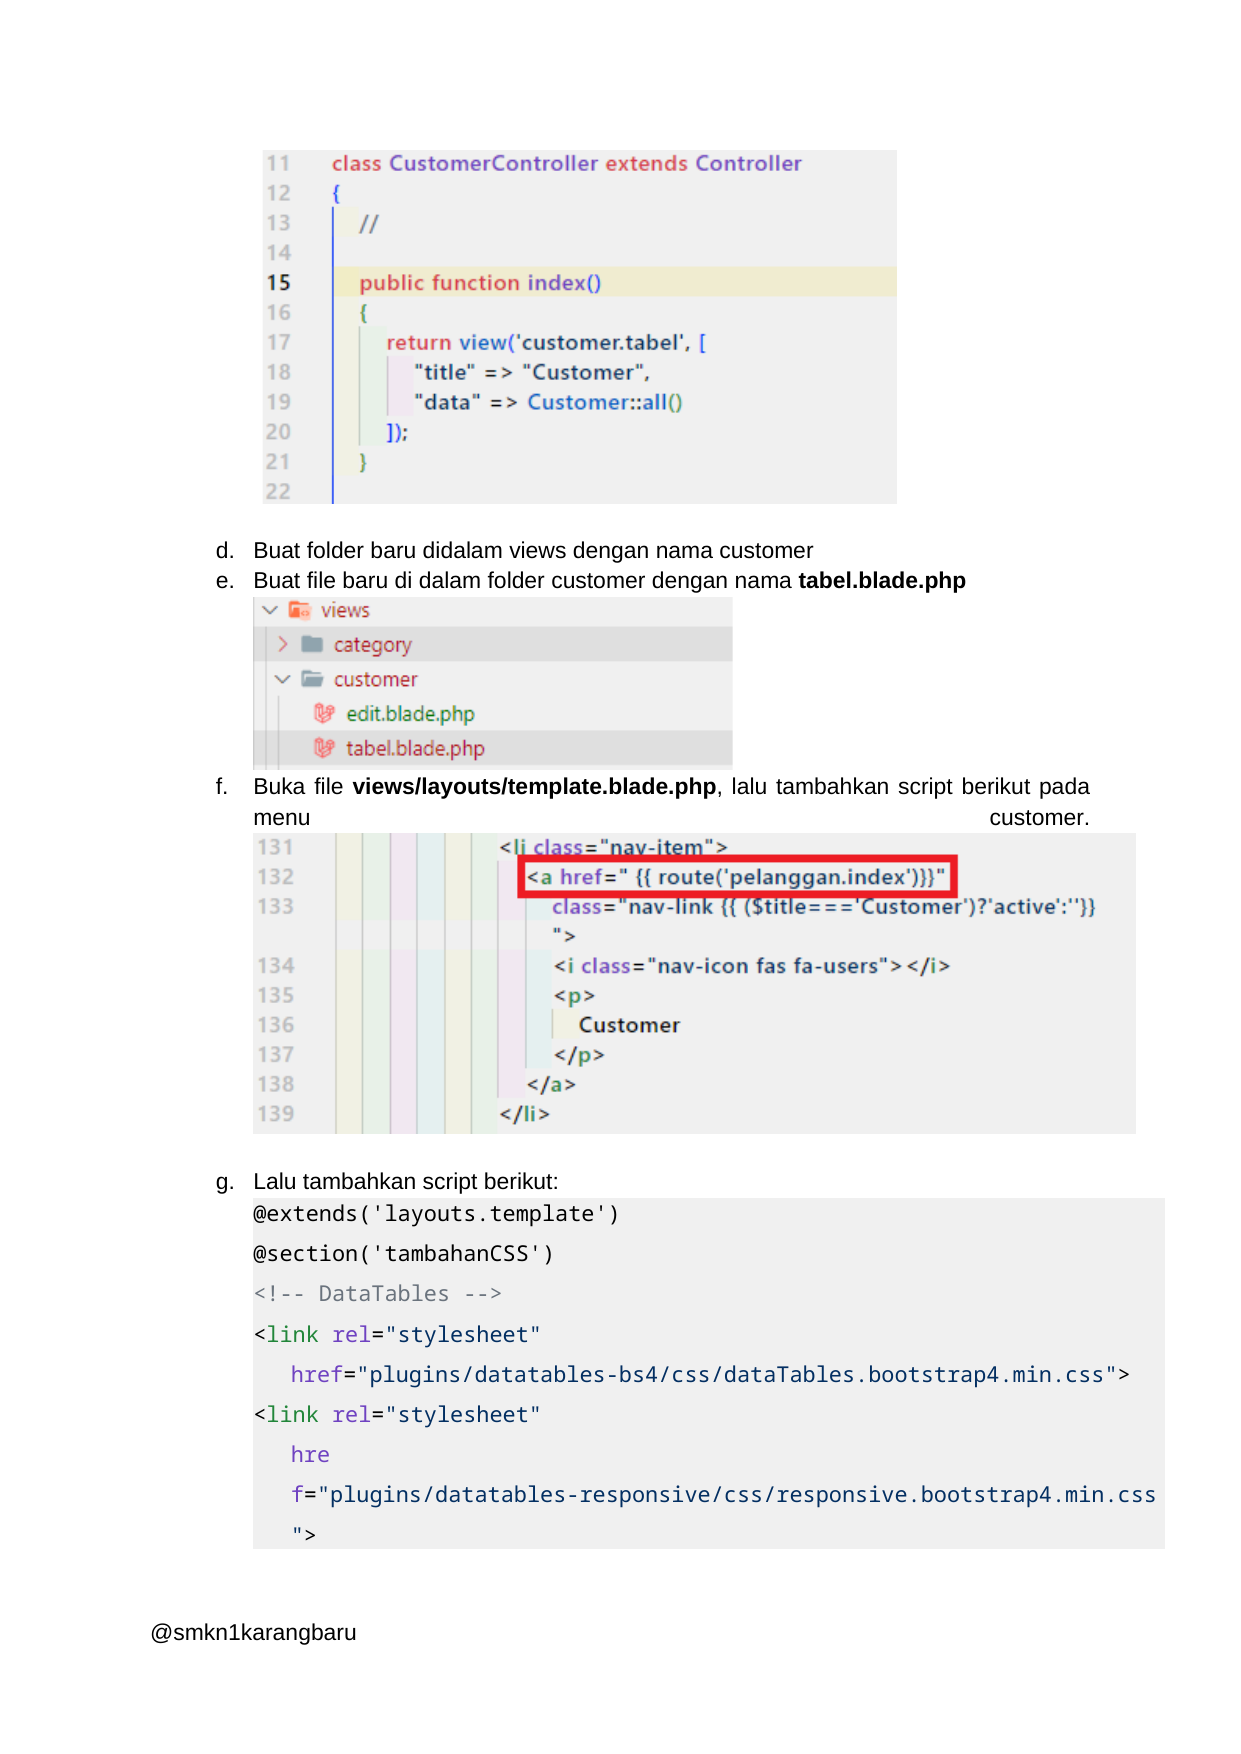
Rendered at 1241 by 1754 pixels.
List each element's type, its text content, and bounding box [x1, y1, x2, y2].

text <!-- DataTables --> [253, 1278, 1165, 1308]
picture [262, 150, 897, 504]
text @extends('layouts.template') [253, 1198, 1165, 1228]
list Lalu tambahkan script berikut: [216, 1168, 1090, 1194]
text <link rel="stylesheet" href="plugins/datatables-bs4/css/dataTables.bootstrap4.min.css"> [253, 1319, 1165, 1389]
text <link rel="stylesheet" href="plugins/datatables-responsive/css/responsive.bootstrap4.min.css"> [253, 1399, 1165, 1549]
picture [253, 833, 1136, 1134]
picture [253, 597, 733, 770]
list Buat folder baru didalam views dengan nama customer [216, 537, 1090, 563]
list Buat file baru di dalam folder customer dengan nama tabel.blade.php [216, 567, 1090, 594]
text @section('tambahanCSS') [253, 1238, 1165, 1268]
